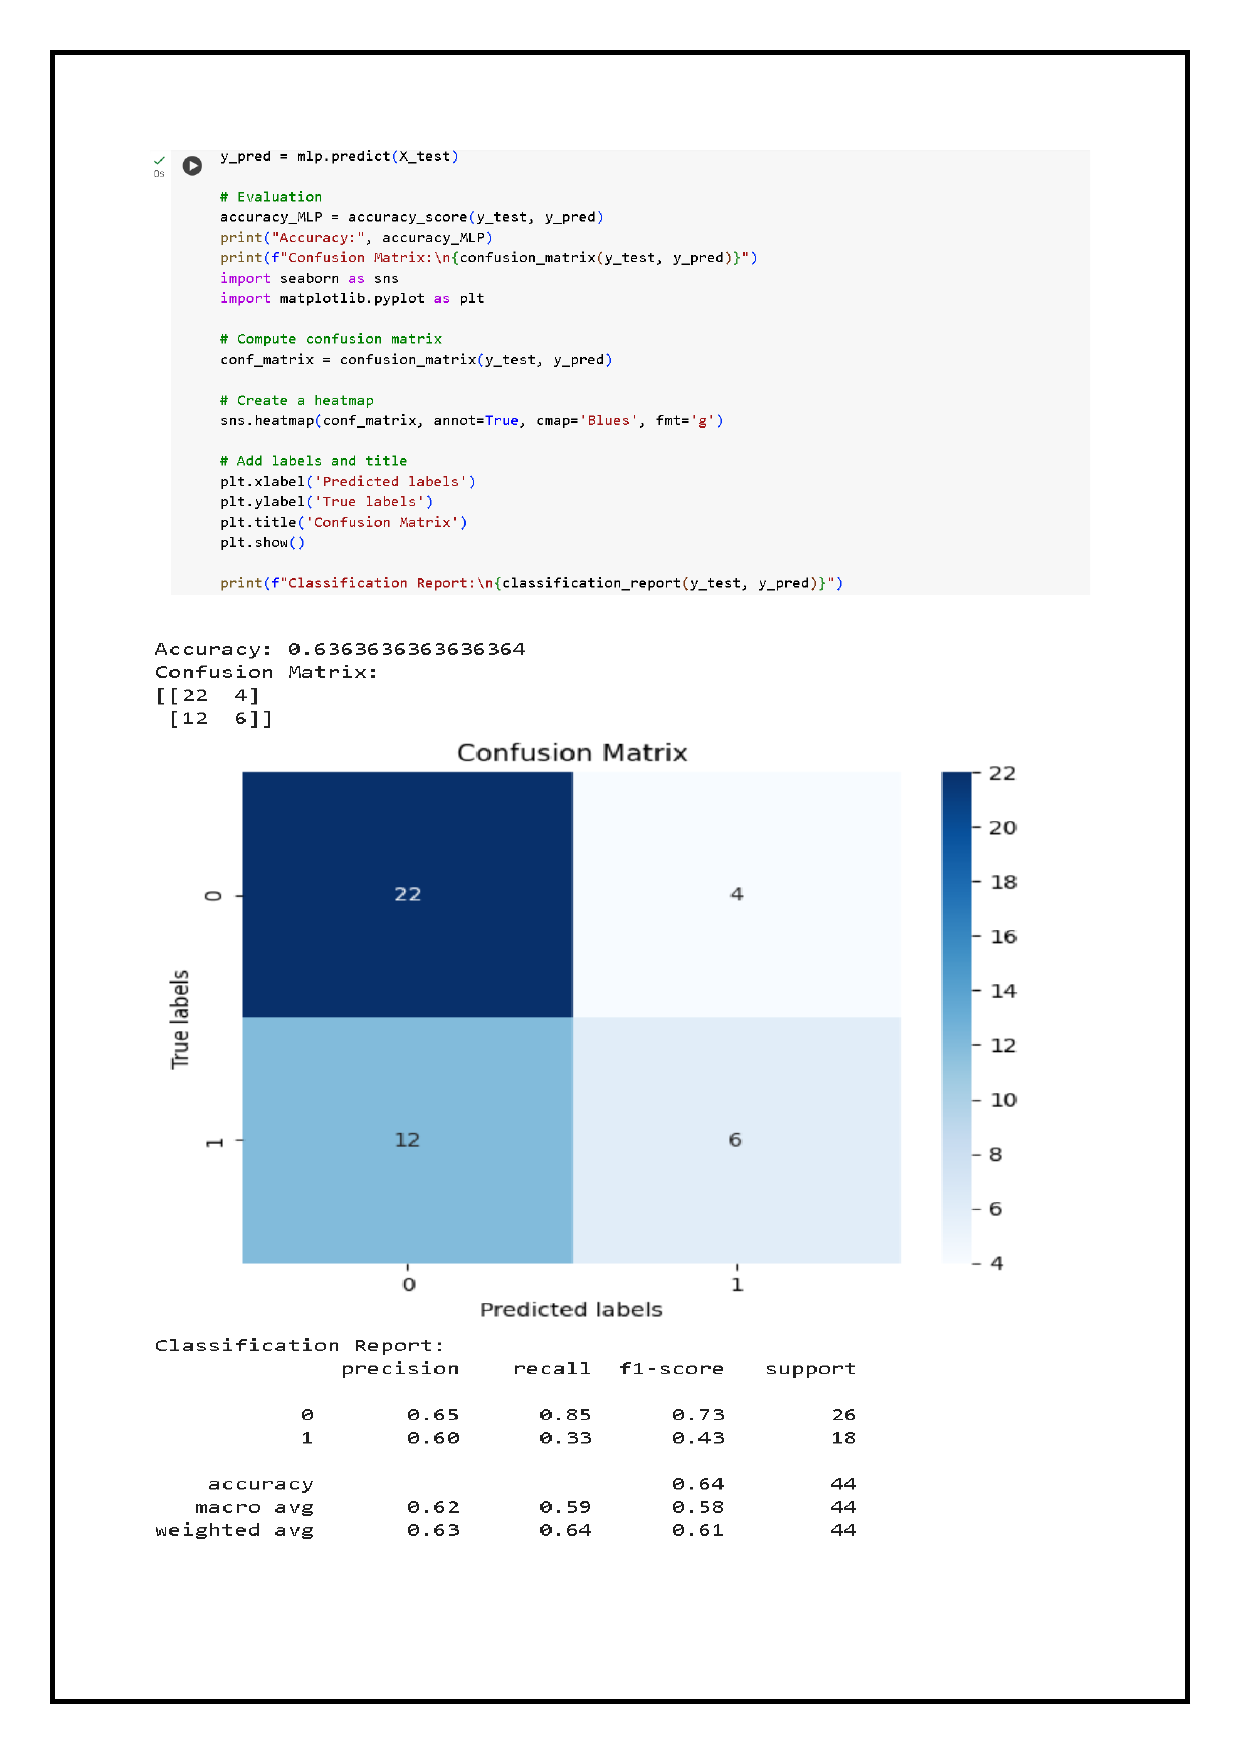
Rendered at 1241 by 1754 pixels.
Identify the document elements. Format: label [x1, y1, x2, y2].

picture [150, 627, 1091, 1583]
picture [150, 150, 1091, 595]
